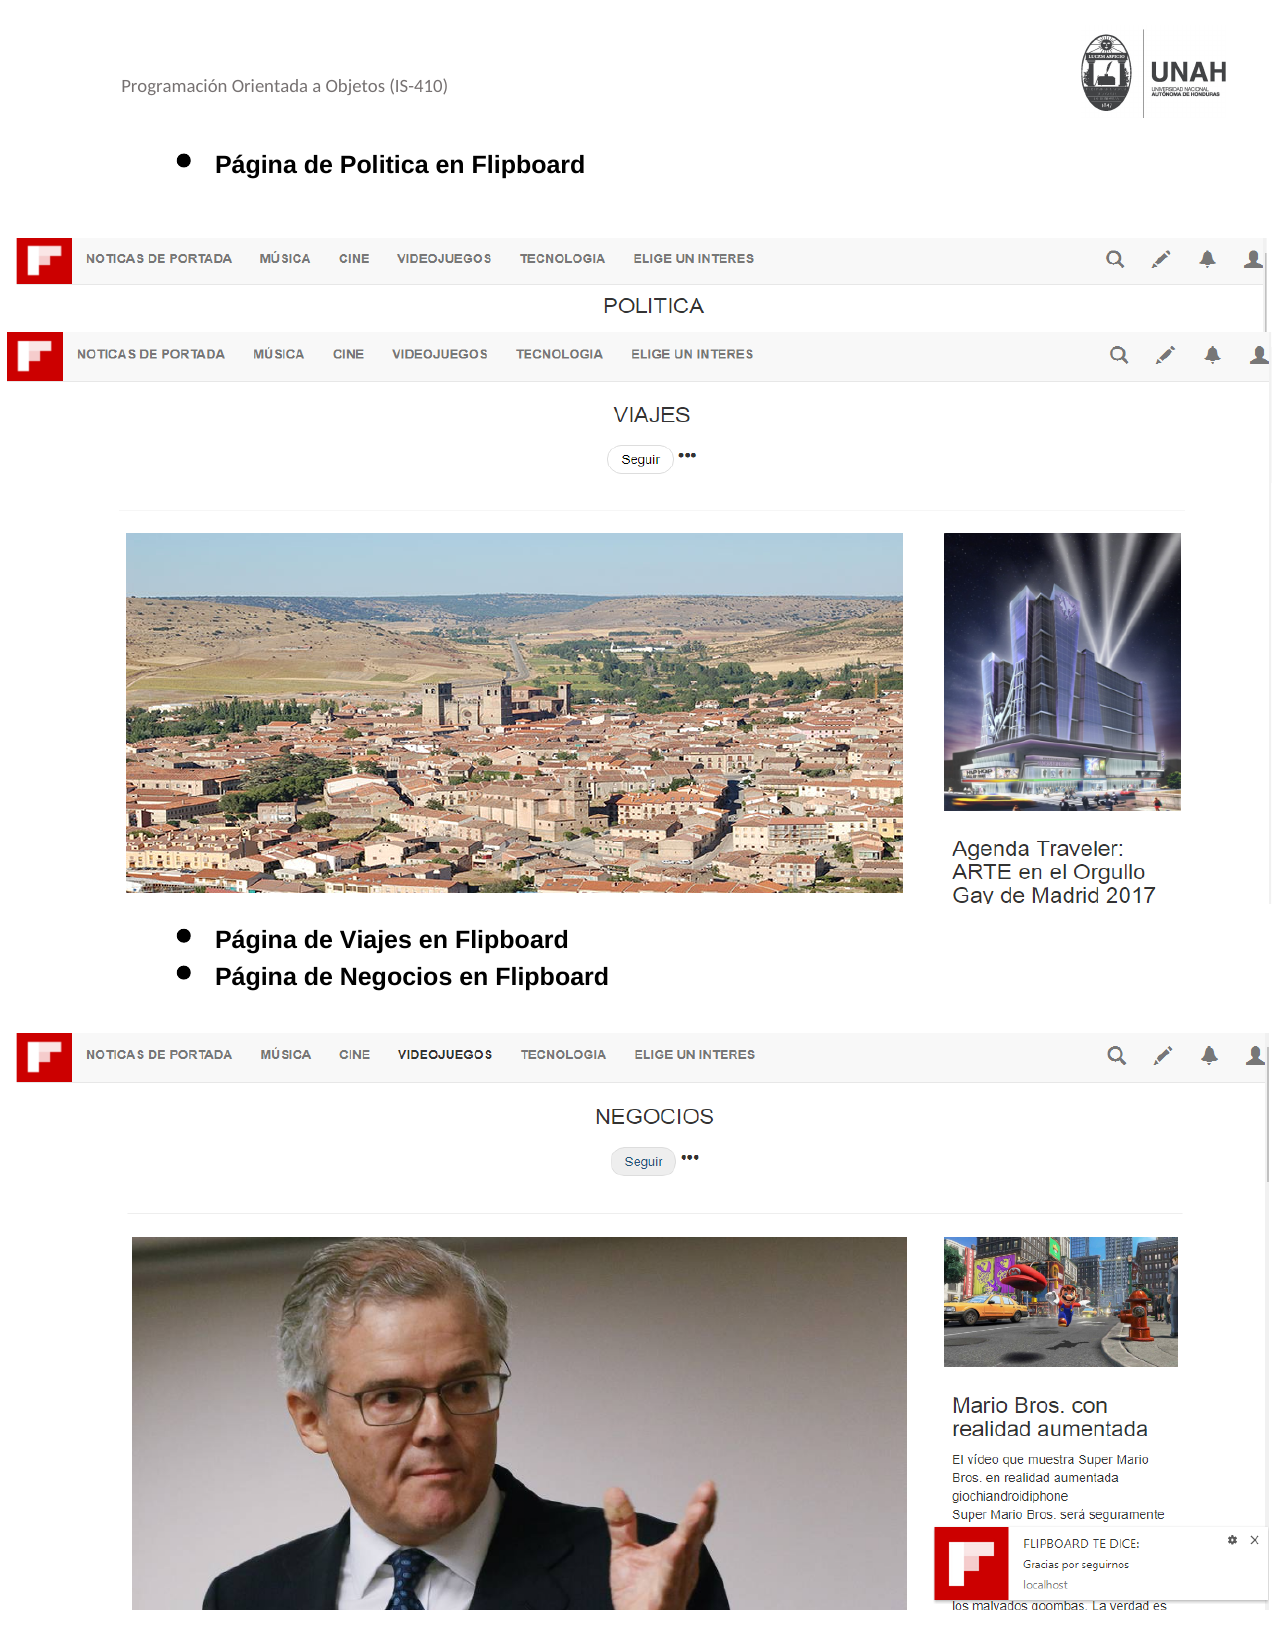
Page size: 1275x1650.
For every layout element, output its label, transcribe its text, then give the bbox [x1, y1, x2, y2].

list Página de Politica en Flipboard [177, 148, 1098, 182]
list Página de Viajes en Flipboard [177, 904, 1098, 957]
picture [1081, 25, 1226, 118]
list Página de Negocios en Flipboard [177, 960, 1098, 994]
picture [7, 238, 1272, 904]
picture [16, 1033, 1269, 1610]
